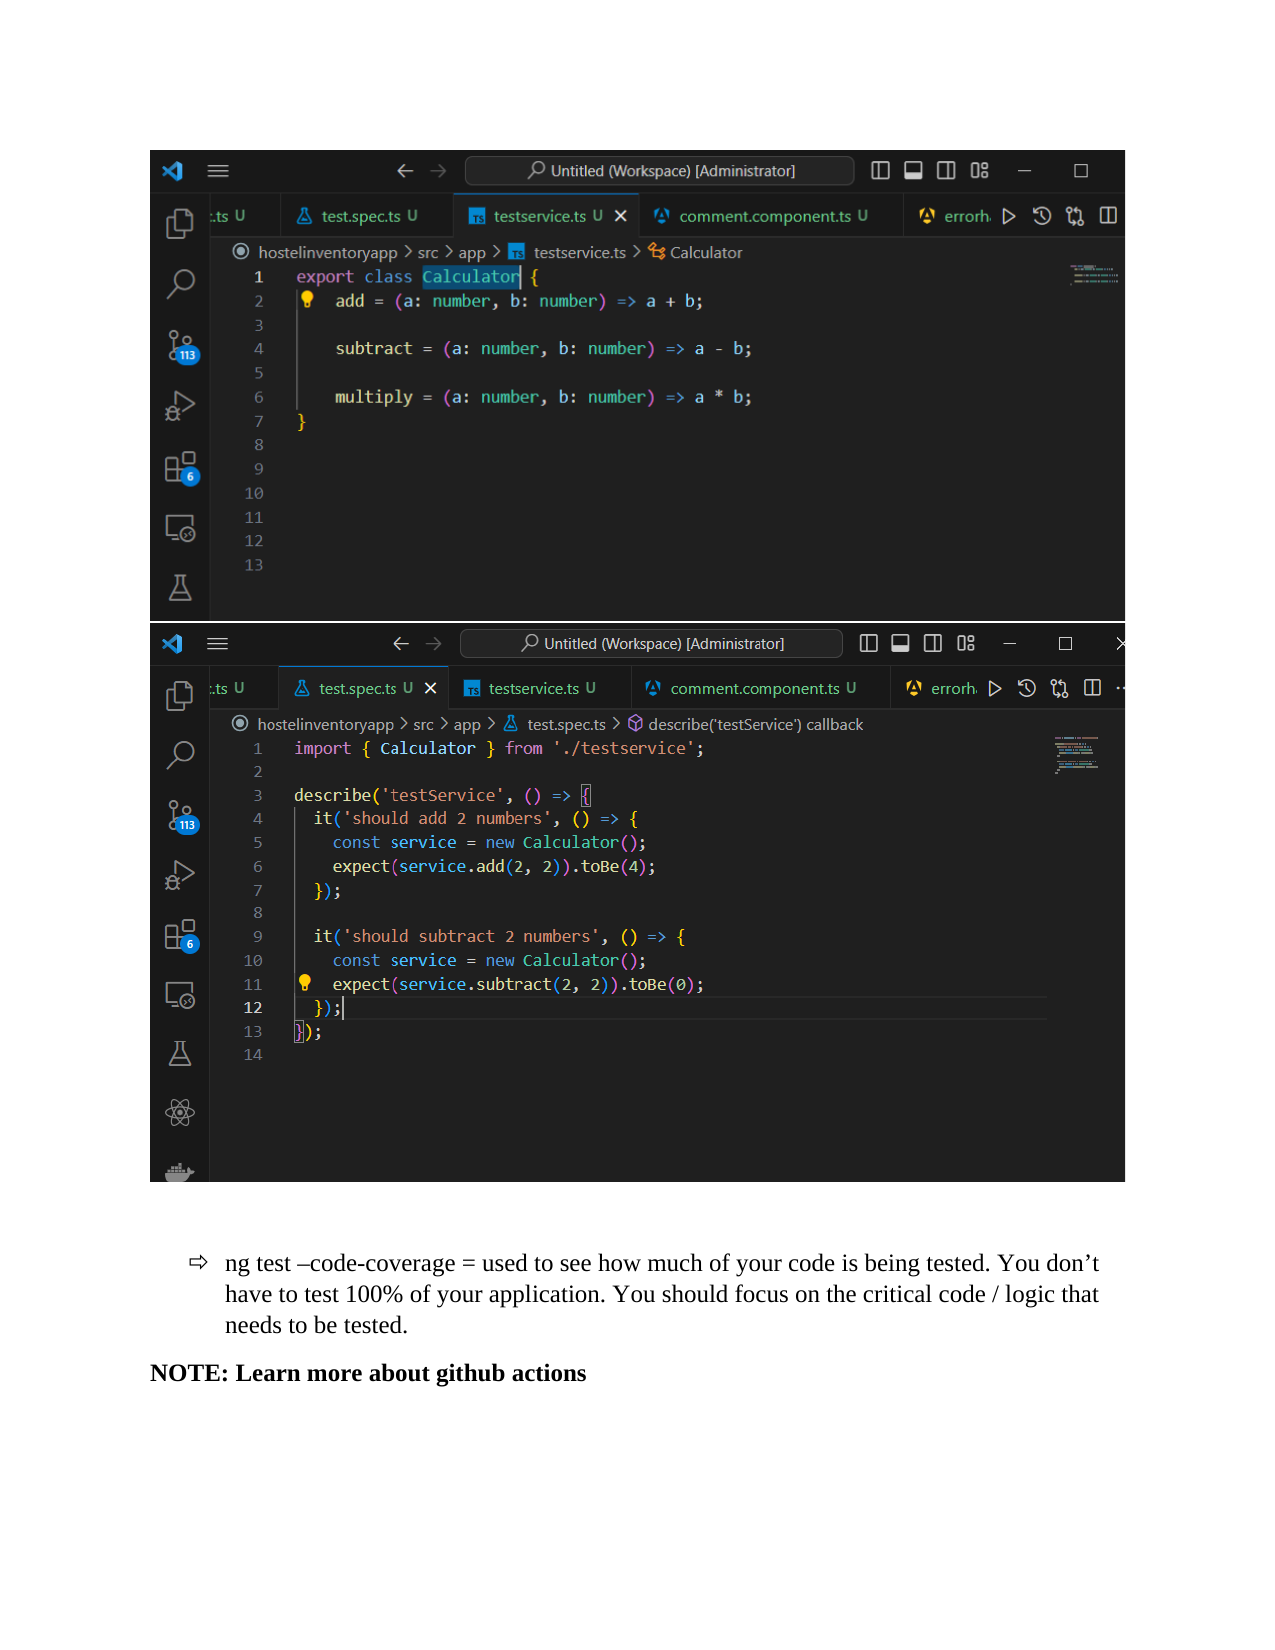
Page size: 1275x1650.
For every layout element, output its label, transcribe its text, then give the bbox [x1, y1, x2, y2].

picture [150, 623, 1125, 1182]
list ng test –code-coverage = used to see how much of your code is being tested. You don’t have to test 100% of your application. You should focus on the critical code / logic that needs to be tested. [187, 1248, 1125, 1339]
text NOTE: Learn more about github actions [150, 1358, 1125, 1387]
picture [150, 150, 1125, 621]
